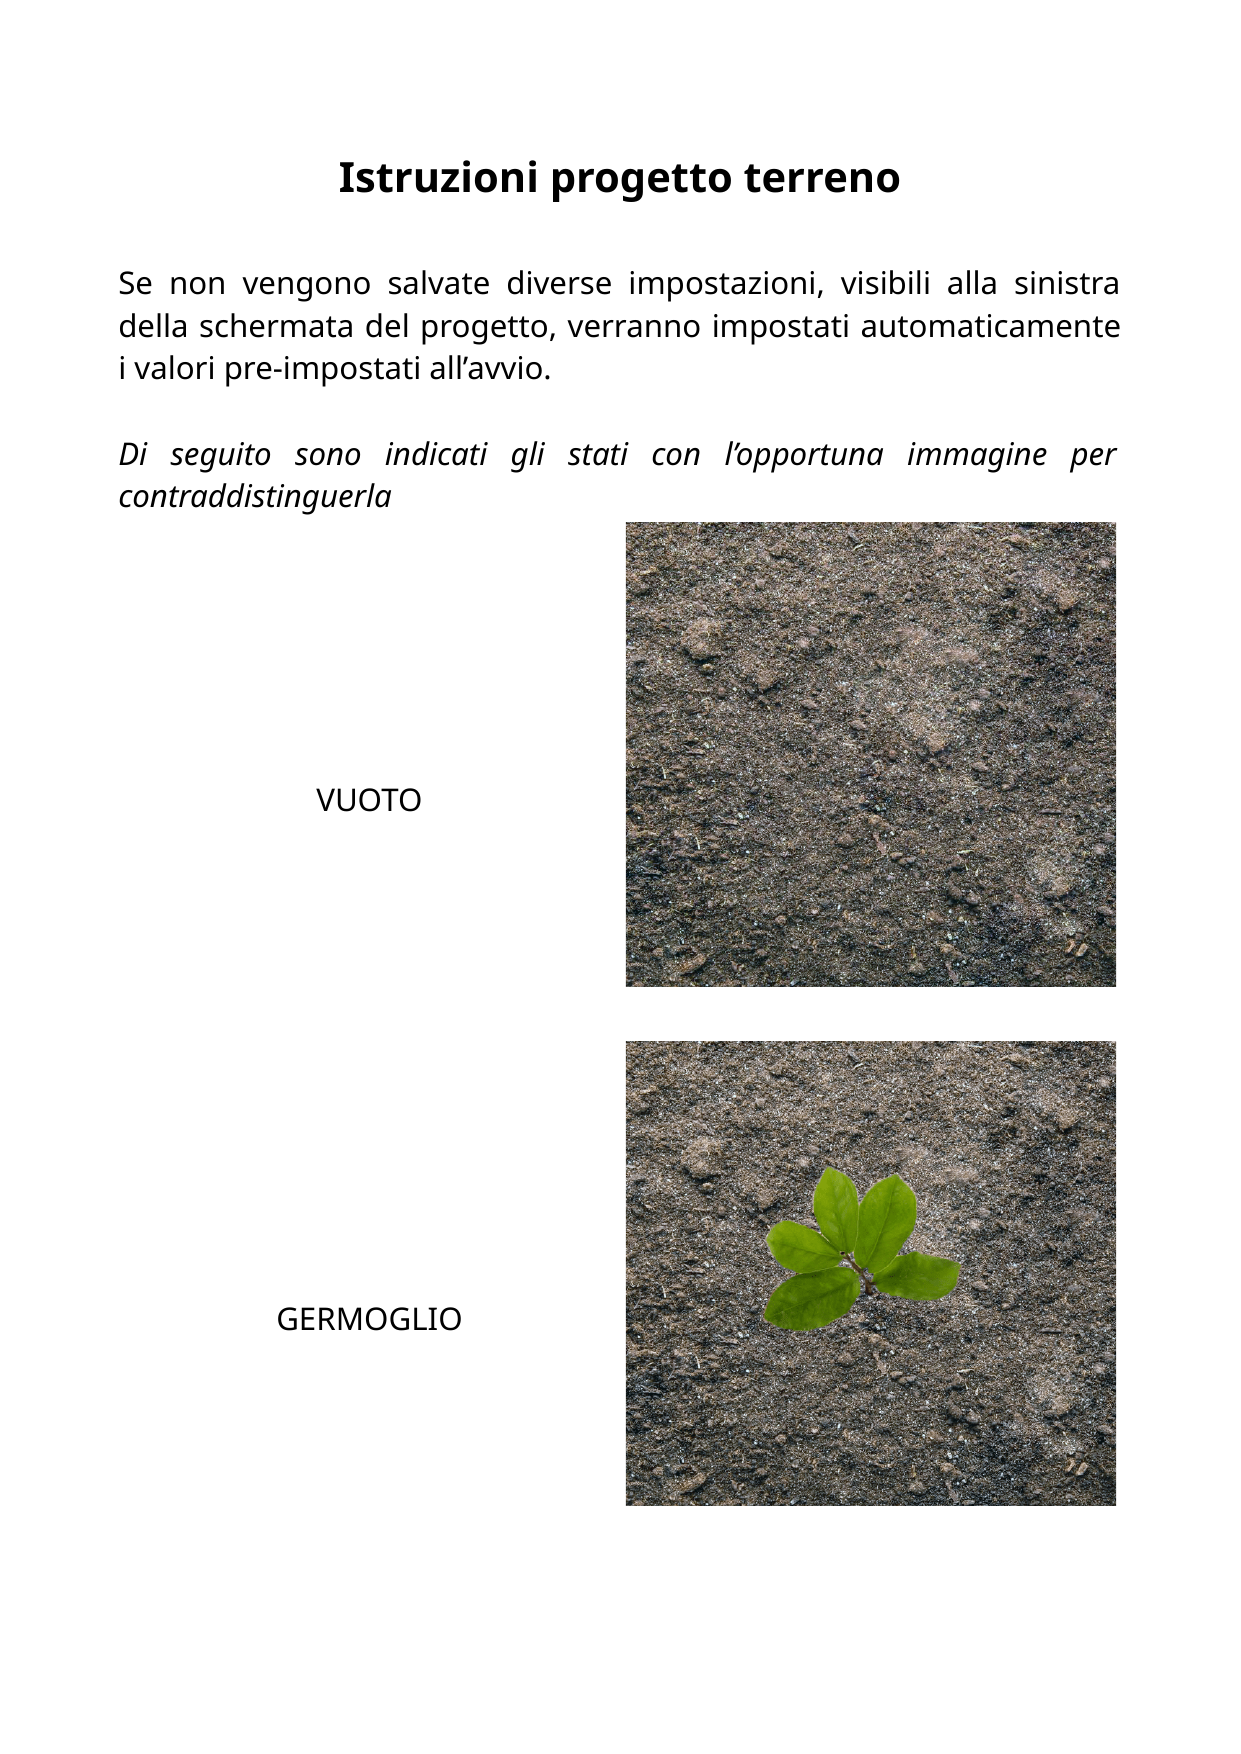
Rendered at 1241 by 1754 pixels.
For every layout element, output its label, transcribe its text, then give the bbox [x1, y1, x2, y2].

table_cell [620, 1035, 1122, 1554]
picture [625, 522, 1117, 987]
table_header [620, 517, 1122, 1035]
text Se non vengono salvate diverse impostazioni, visibili alla sinistra della schermata del progetto, verranno impostati automaticamente i valori pre-impostati all’avvio. [118, 261, 1122, 389]
table_cell GERMOGLIO [118, 1035, 620, 1554]
text Istruzioni progetto terreno [118, 148, 1122, 204]
text Di seguito sono indicati gli stati con l’opportuna immagine per contraddistinguerla [118, 432, 1122, 517]
picture [625, 1041, 1117, 1506]
table_header VUOTO [118, 517, 620, 1035]
